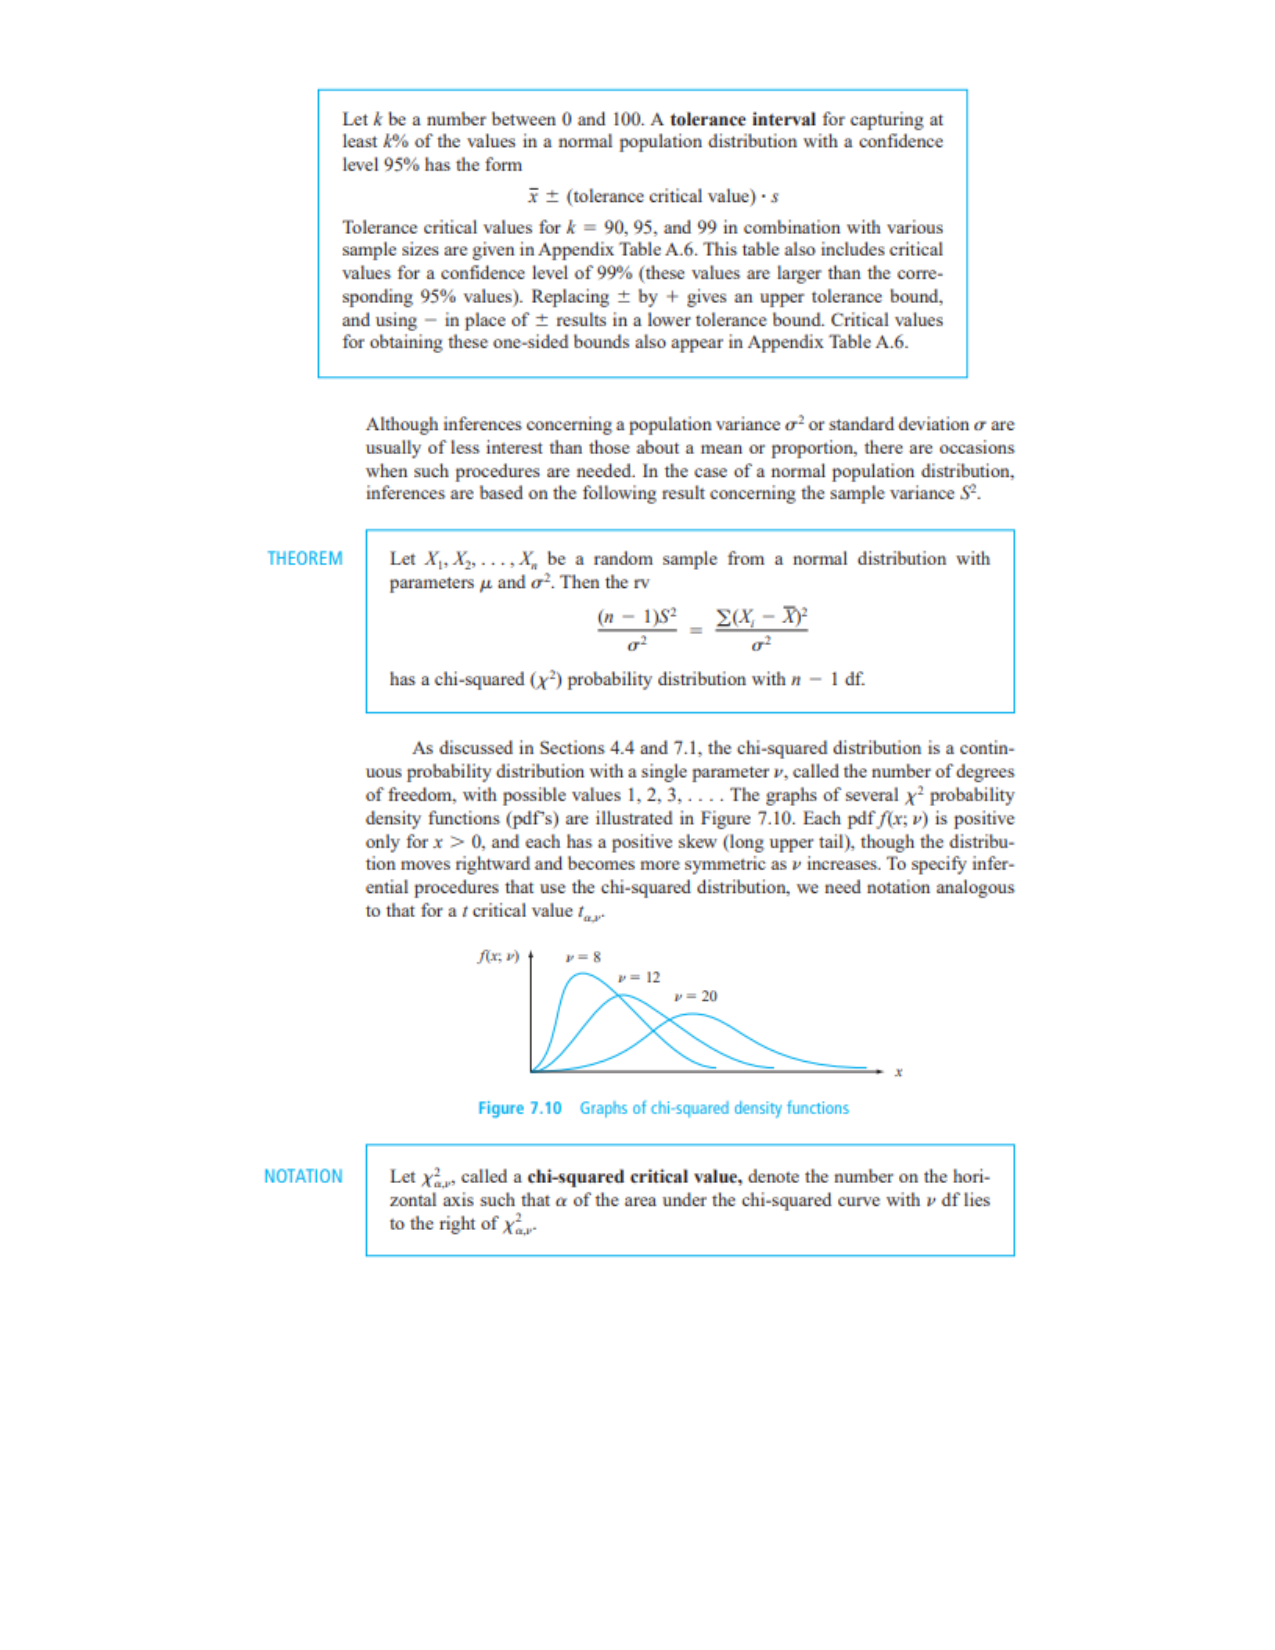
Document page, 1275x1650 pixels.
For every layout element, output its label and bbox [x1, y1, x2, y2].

picture [244, 404, 1031, 1269]
picture [296, 75, 979, 386]
